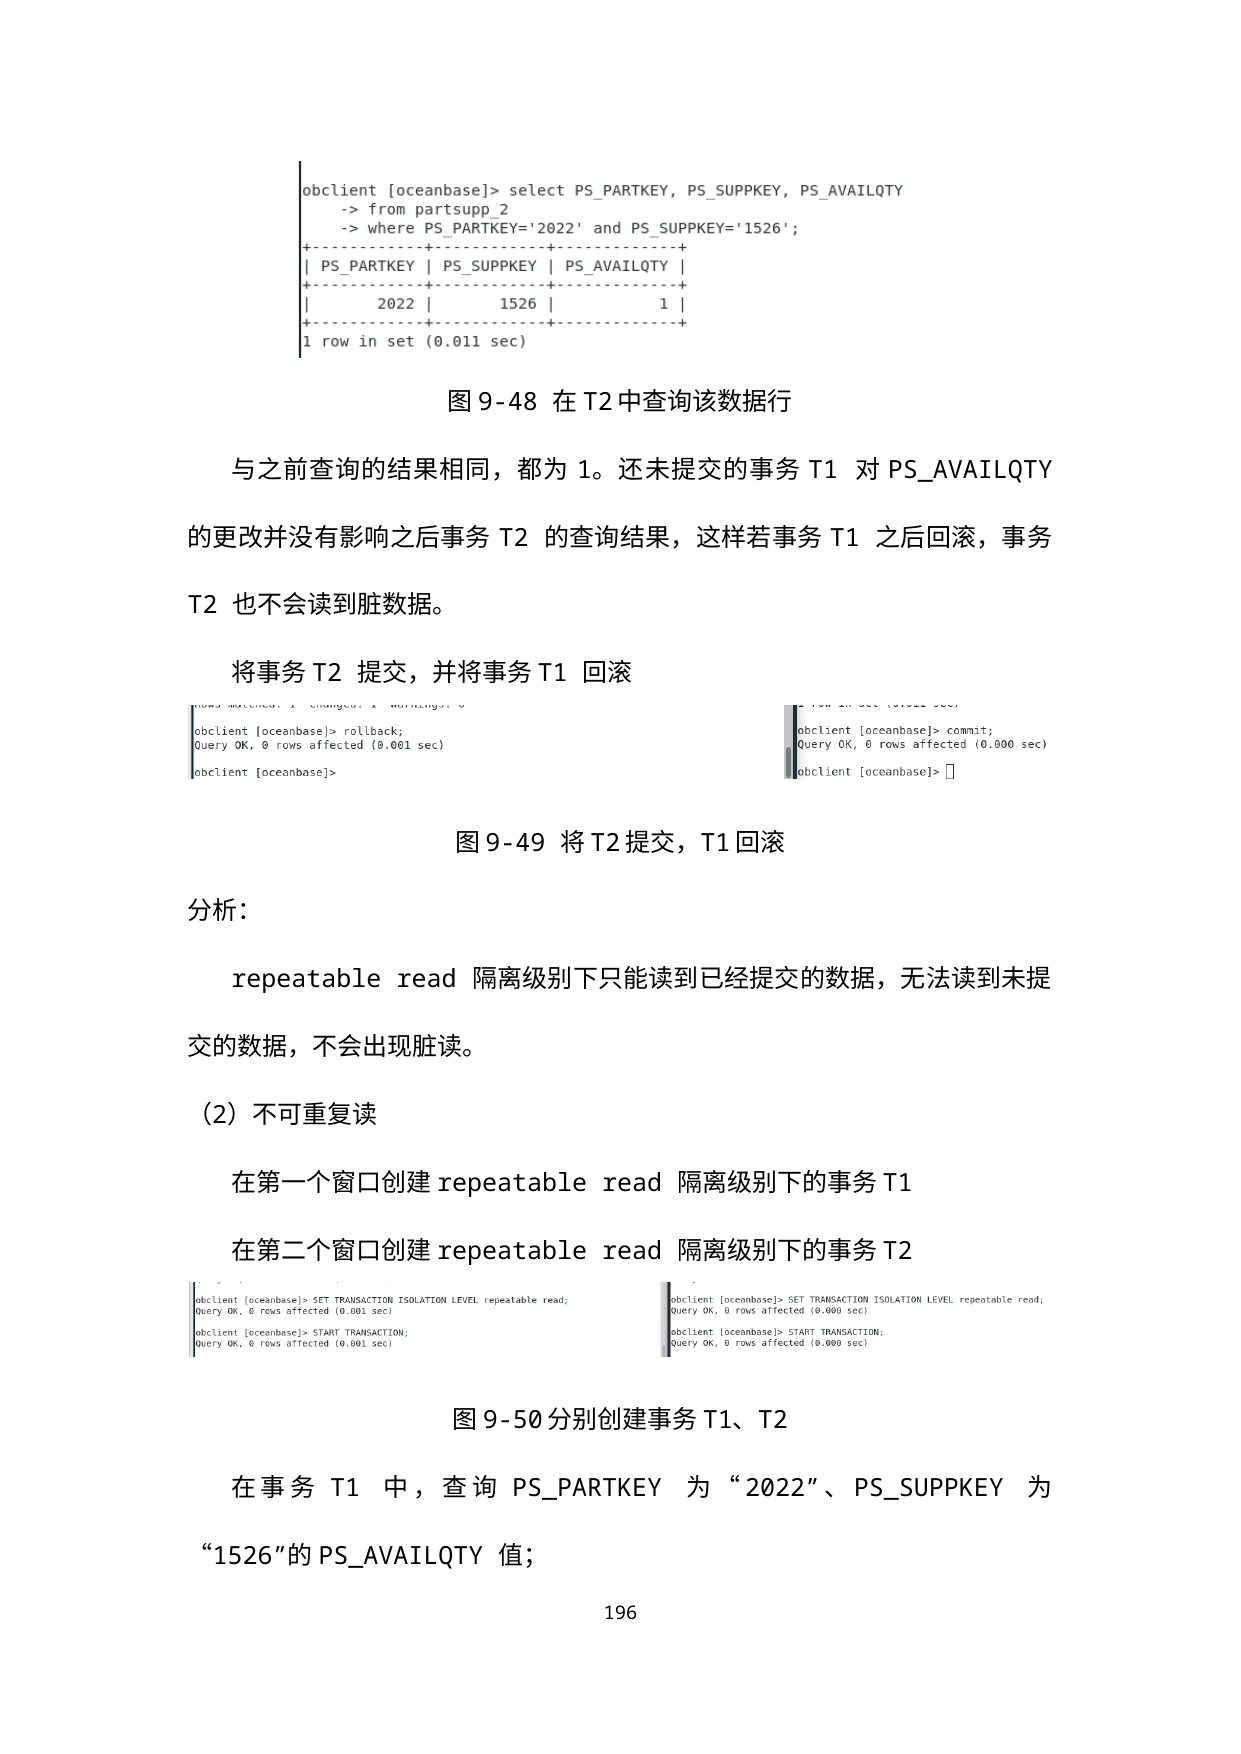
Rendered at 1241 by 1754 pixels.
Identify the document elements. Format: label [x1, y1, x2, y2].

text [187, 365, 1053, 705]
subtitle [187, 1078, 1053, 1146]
picture [187, 705, 1053, 779]
picture [298, 161, 942, 358]
picture [187, 1282, 1053, 1357]
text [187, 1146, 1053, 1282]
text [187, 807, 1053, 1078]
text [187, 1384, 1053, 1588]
